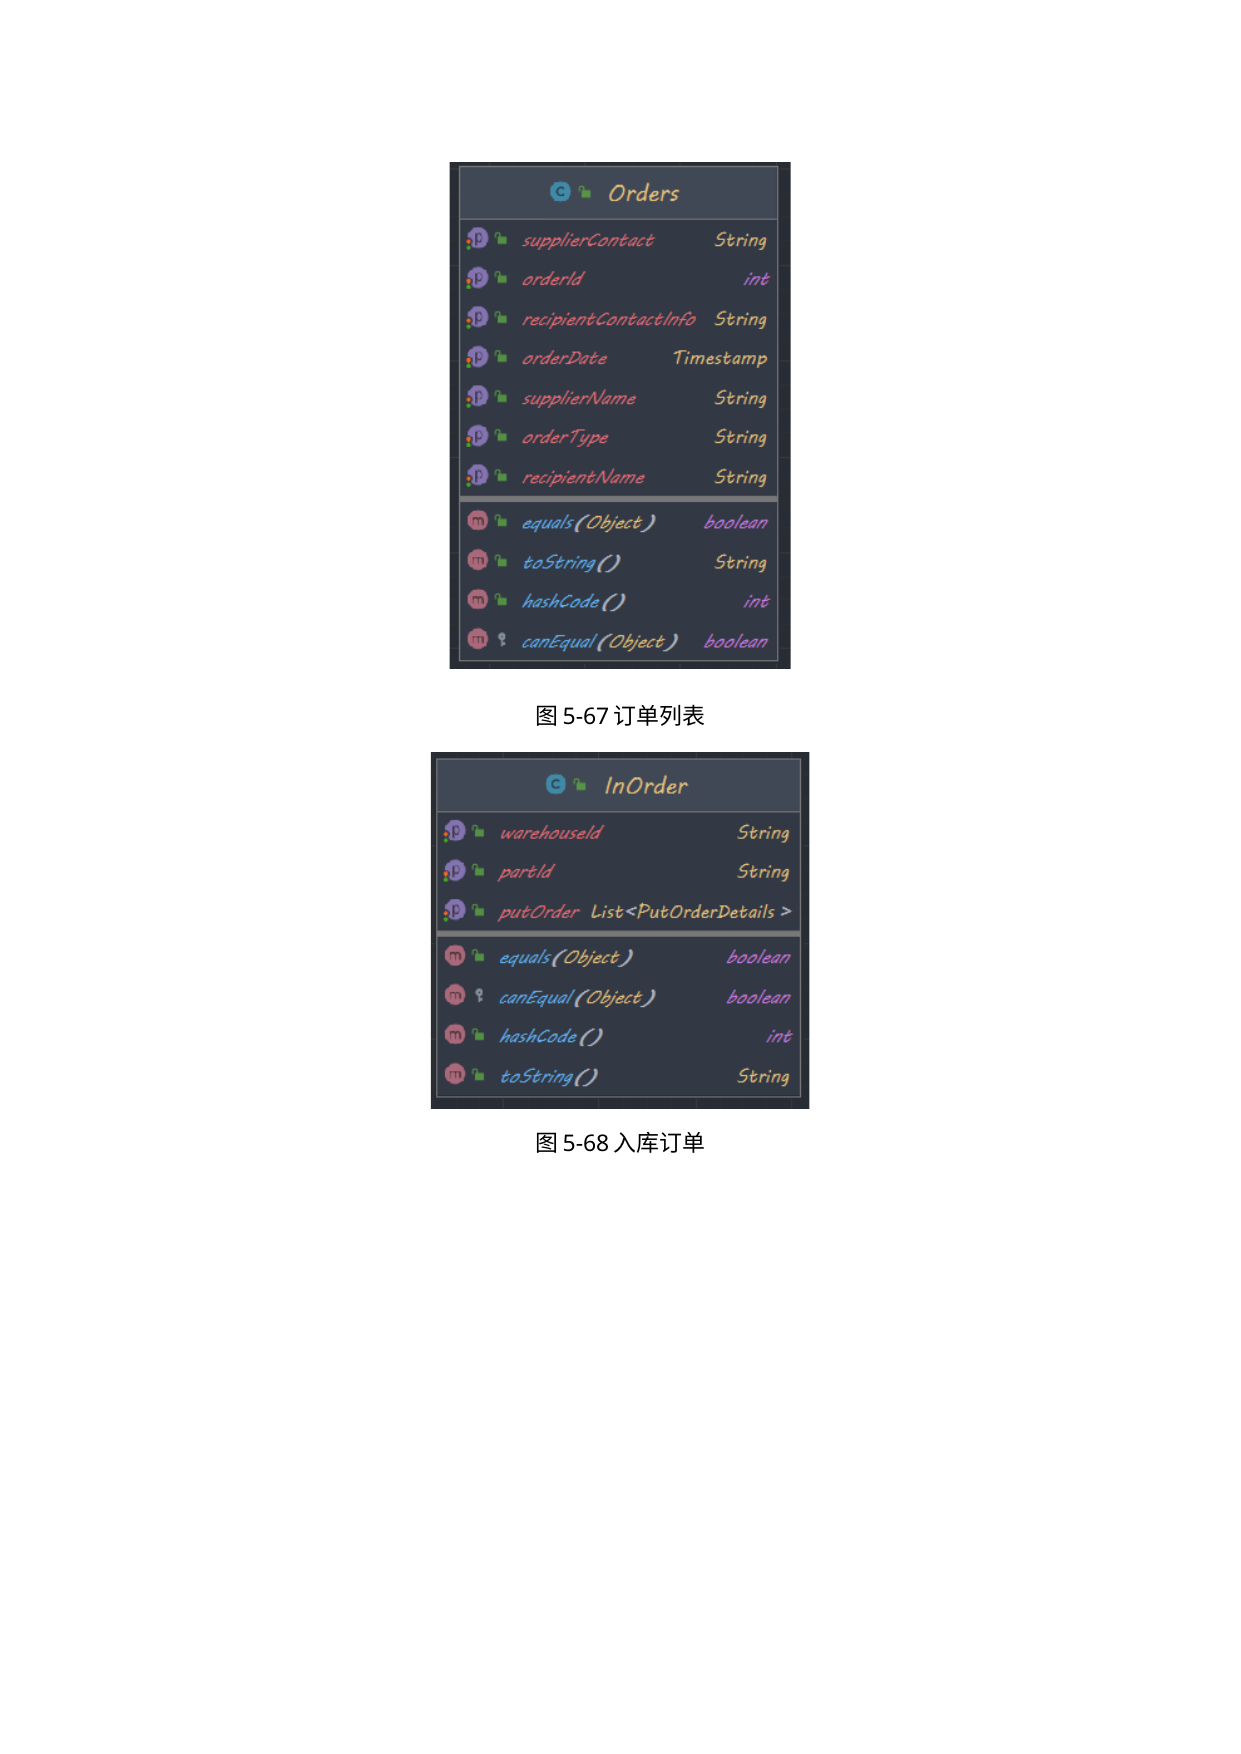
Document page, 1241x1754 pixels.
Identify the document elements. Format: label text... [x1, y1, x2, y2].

picture [430, 752, 810, 1109]
list 图5-68入库订单 [187, 1109, 1053, 1174]
list 图5-67订单列表 [187, 682, 1053, 747]
picture [449, 162, 791, 669]
